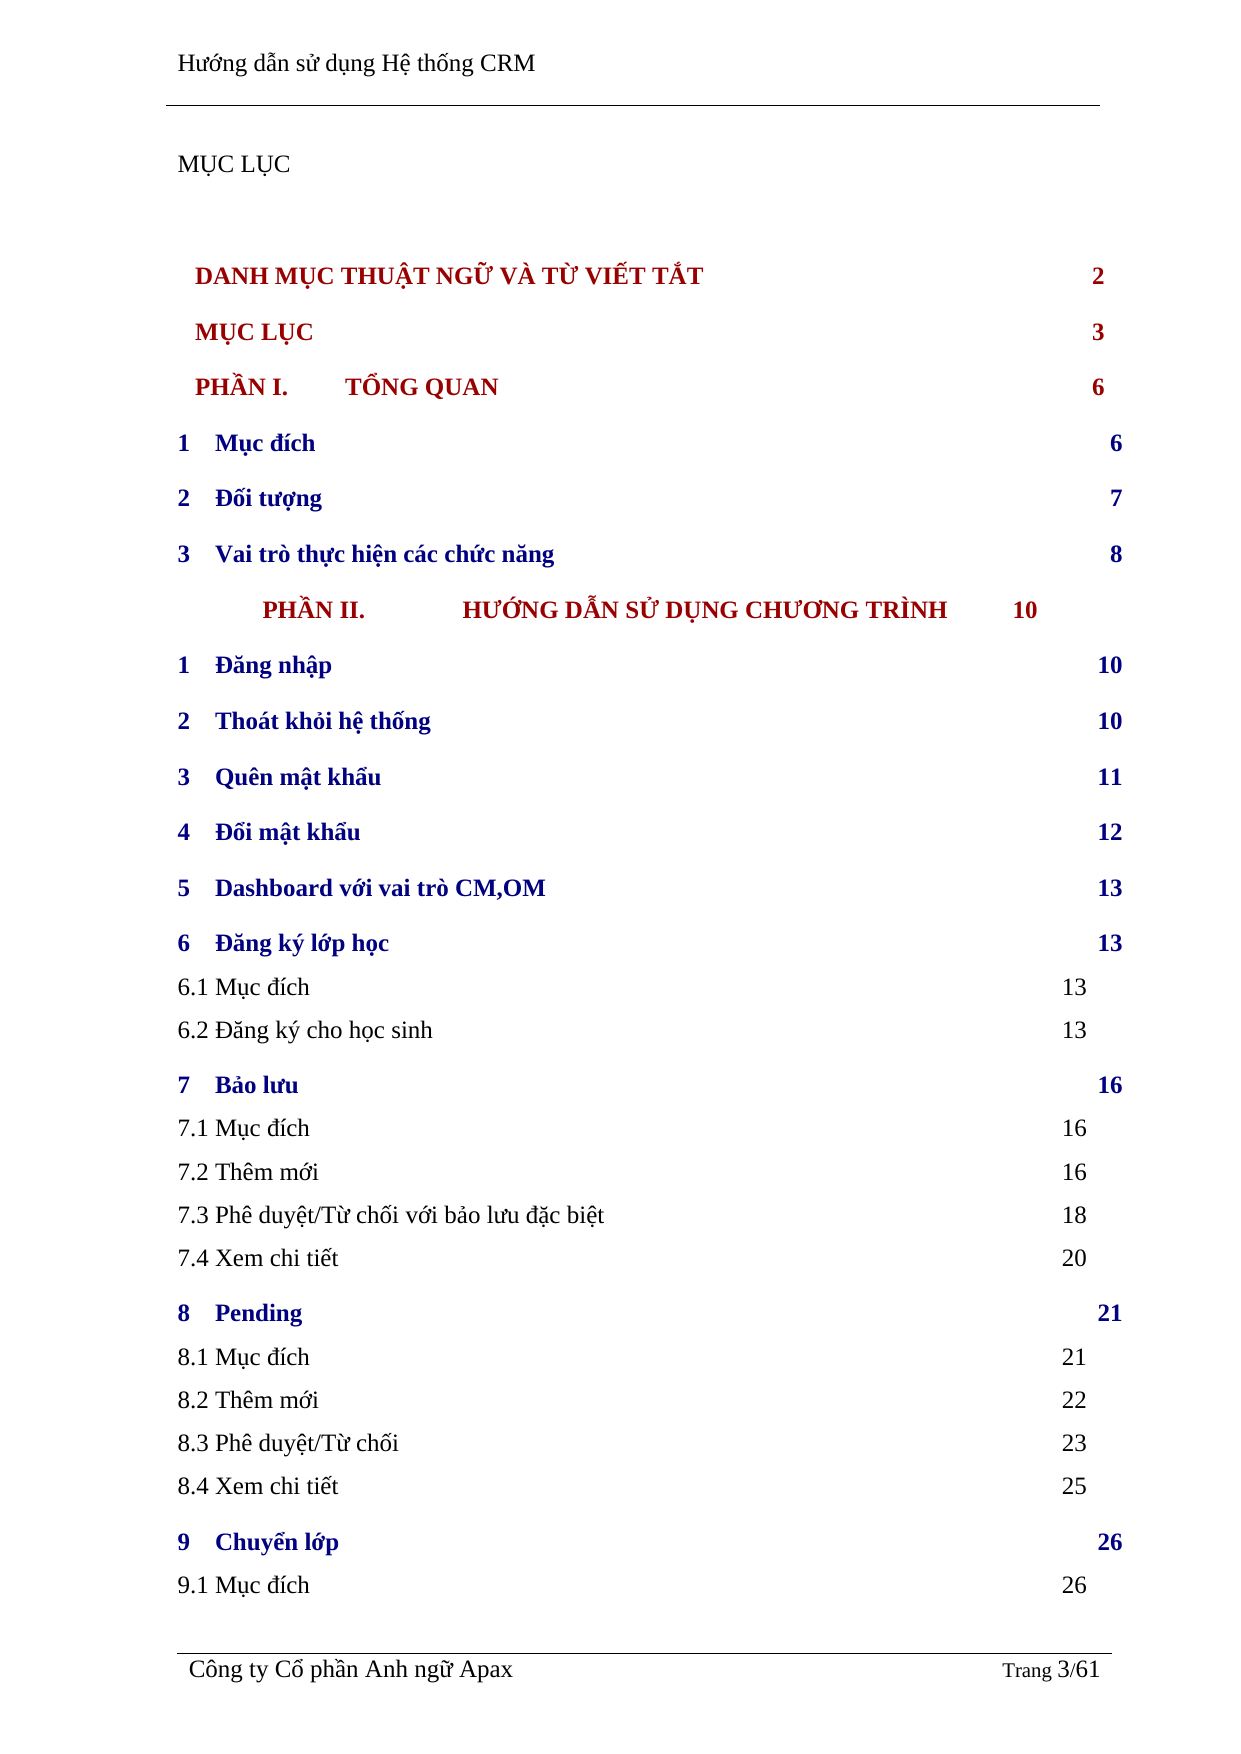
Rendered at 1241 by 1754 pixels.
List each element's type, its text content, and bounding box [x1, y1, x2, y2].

text MỤC LỤC [177, 149, 1122, 178]
